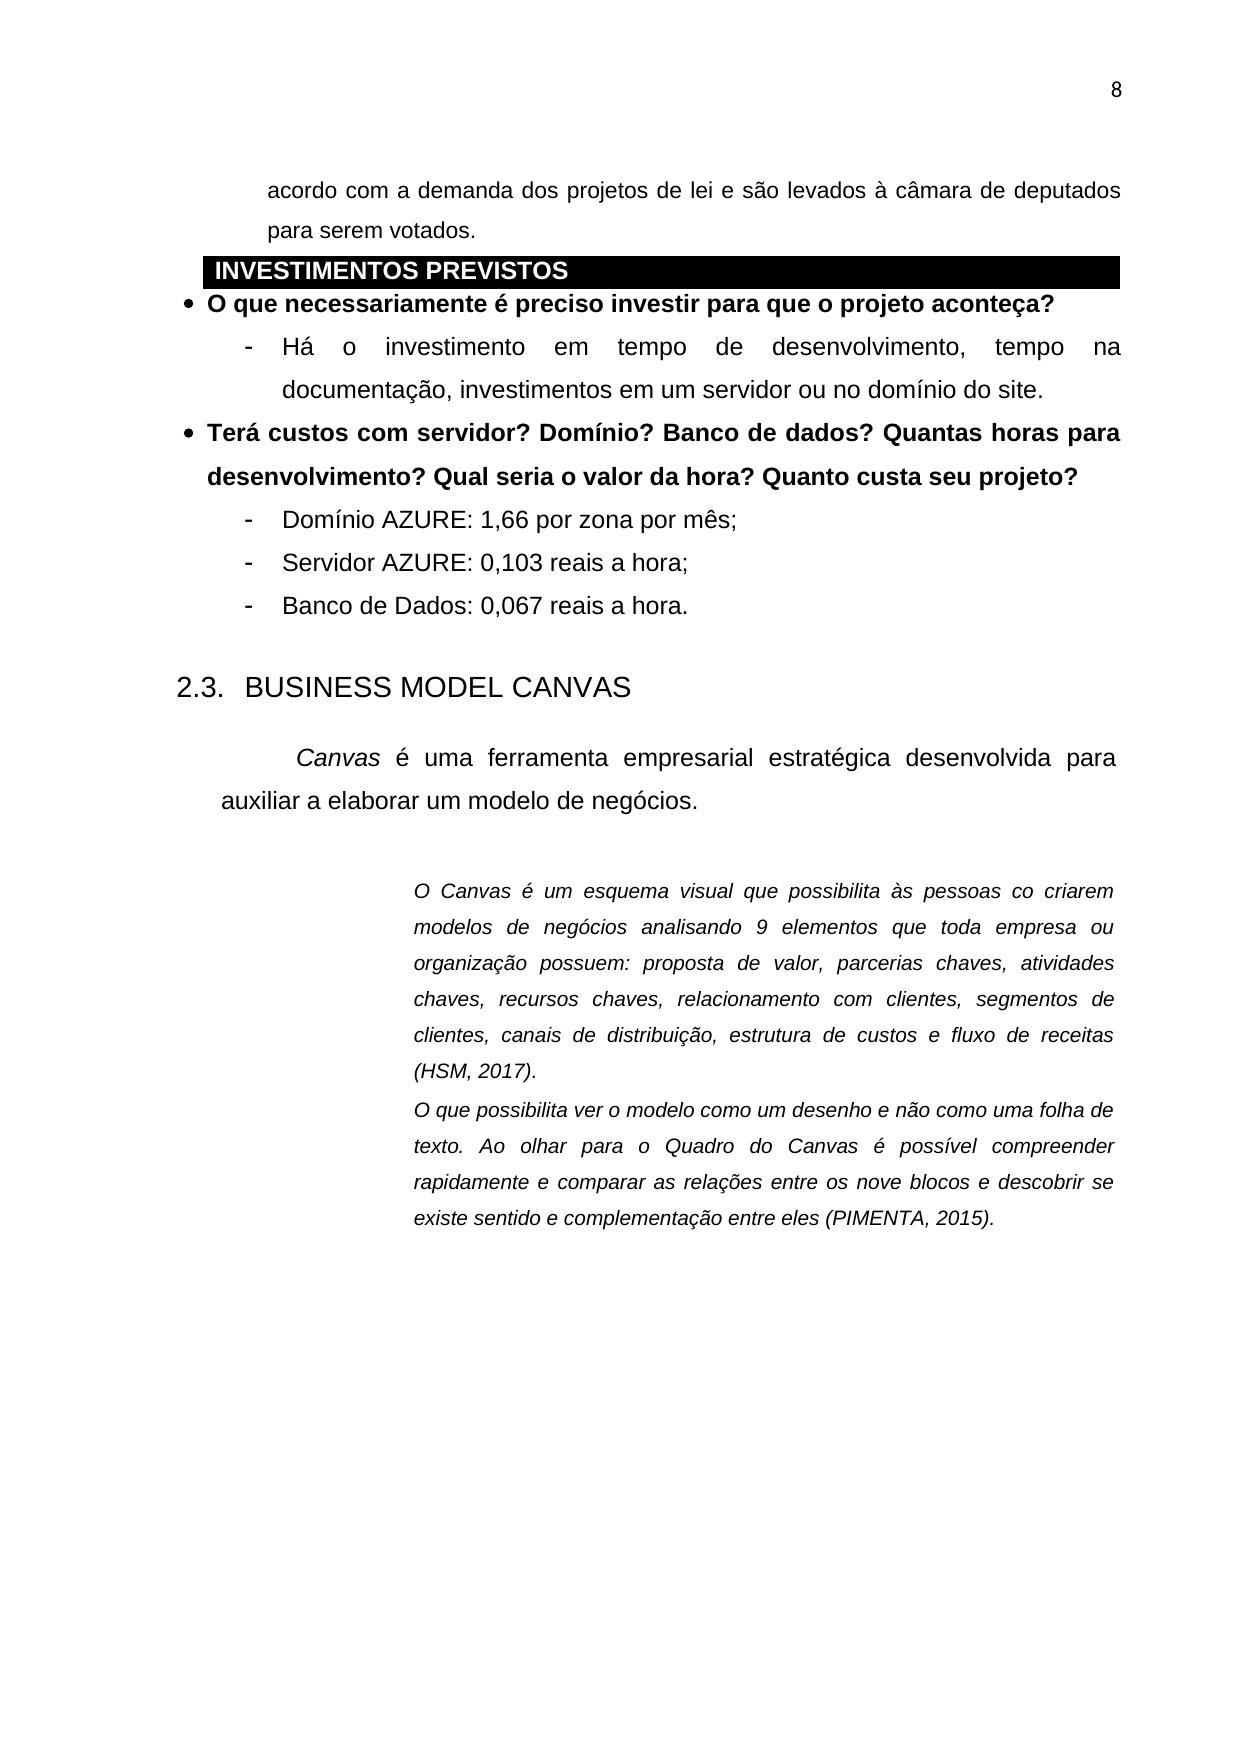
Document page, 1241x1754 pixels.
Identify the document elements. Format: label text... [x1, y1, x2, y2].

text O Canvas é um esquema visual que possibilita às pessoas co criarem modelos de negócios analisando 9 elementos que toda empresa ou organização possuem: proposta de valor, parcerias chaves, atividades chaves, recursos chaves, relacionamento com clientes, segmentos de clientes, canais de distribuição, estrutura de custos e fluxo de receitas (HSM, 2017). [413, 879, 1117, 1083]
list Há o investimento em tempo de desenvolvimento, tempo na documentação, investimentos em um servidor ou no domínio do site. [244, 332, 1122, 404]
list Domínio AZURE: 1,66 por zona por mês; [244, 505, 1137, 533]
text Canvas é uma ferramenta empresarial estratégica desenvolvida para auxiliar a elaborar um modelo de negócios. [221, 743, 1117, 815]
list Servidor AZURE: 0,103 reais a hora; [244, 548, 1137, 577]
text O que possibilita ver o modelo como um desenho e não como uma folha de texto. Ao olhar para o Quadro do Canvas é possível compreender rapidamente e comparar as relações entre os nove blocos e descobrir se existe sentido e complementação entre eles (PIMENTA, 2015). [413, 1098, 1117, 1230]
list Banco de Dados: 0,067 reais a hora. [244, 591, 1137, 620]
list Terá custos com servidor? Domínio? Banco de dados? Quantas horas para desenvolvimento? Qual seria o valor da hora? Quanto custa seu projeto? [184, 418, 1122, 490]
text BUSINESS MODEL CANVAS [176, 671, 1122, 704]
list O que necessariamente é preciso investir para que o projeto aconteça? [184, 289, 1122, 318]
table_header INVESTIMENTOS PREVISTOS [203, 256, 1120, 289]
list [229, 177, 1122, 243]
